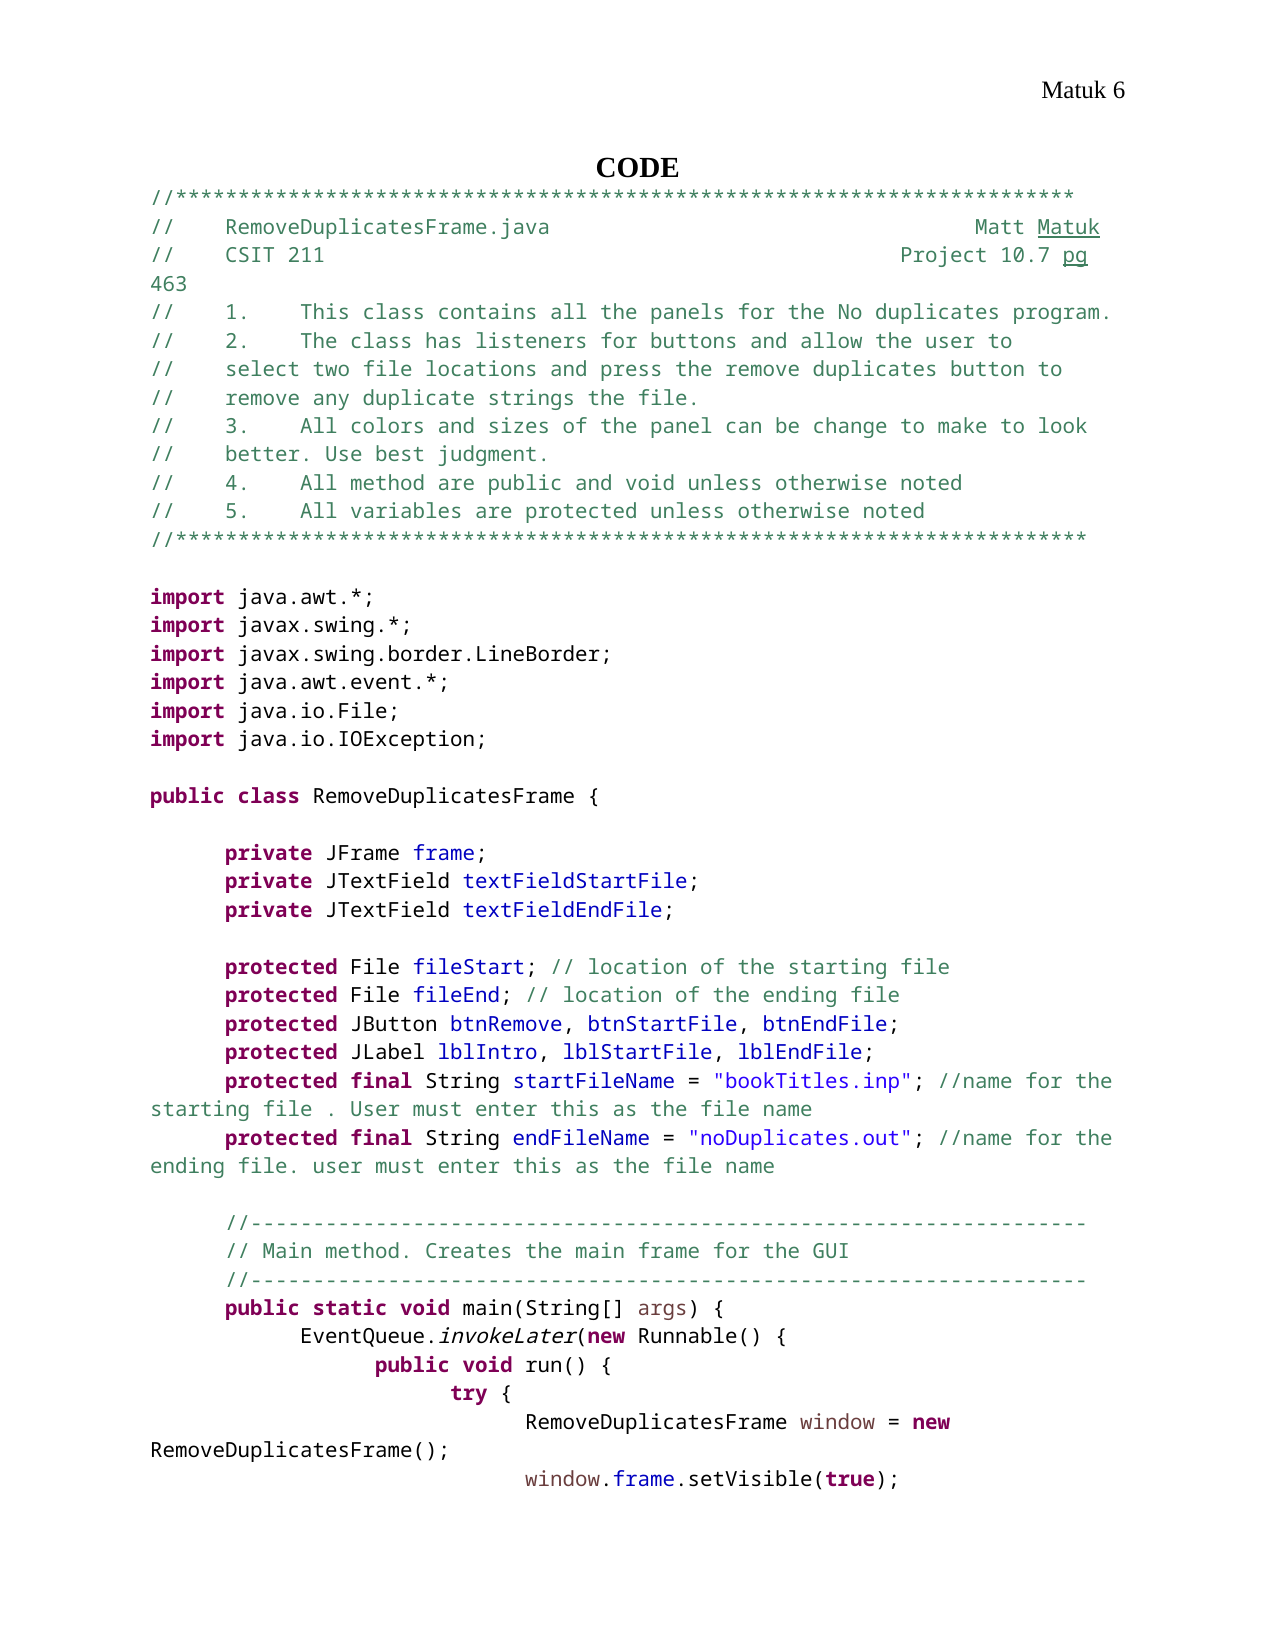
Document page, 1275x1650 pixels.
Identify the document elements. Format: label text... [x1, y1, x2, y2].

text import java.io.File; [150, 696, 1125, 724]
text import java.awt.event.*; [150, 667, 1125, 696]
text // 2. The class has listeners for buttons and allow the user to [150, 326, 1125, 354]
text protected File fileEnd; // location of the ending file [150, 980, 1125, 1009]
text // select two file locations and press the remove duplicates button to [150, 354, 1125, 383]
text private JFrame frame; [150, 838, 1125, 866]
text RemoveDuplicatesFrame window = new RemoveDuplicatesFrame(); [150, 1407, 1125, 1464]
text private JTextField textFieldEndFile; [150, 895, 1125, 923]
text // RemoveDuplicatesFrame.java Matt Matuk [150, 212, 1125, 240]
text //------------------------------------------------------------------- [150, 1265, 1125, 1293]
text // better. Use best judgment. [150, 439, 1125, 468]
text // remove any duplicate strings the file. [150, 383, 1125, 411]
text import javax.swing.border.LineBorder; [150, 639, 1125, 667]
text EventQueue.invokeLater(new Runnable() { [150, 1322, 1125, 1350]
text //------------------------------------------------------------------- [150, 1208, 1125, 1236]
text // 4. All method are public and void unless otherwise noted [150, 468, 1125, 496]
text protected final String startFileName = "bookTitles.inp"; //name for the starting file . User must enter this as the file name [150, 1066, 1125, 1123]
text import java.io.IOException; [150, 724, 1125, 753]
text // 5. All variables are protected unless otherwise noted [150, 496, 1125, 525]
text private JTextField textFieldStartFile; [150, 866, 1125, 895]
text import javax.swing.*; [150, 610, 1125, 639]
text public void run() { [150, 1350, 1125, 1378]
text protected final String endFileName = "noDuplicates.out"; //name for the ending file. user must enter this as the file name [150, 1123, 1125, 1179]
text window.frame.setVisible(true); [150, 1464, 1125, 1492]
text protected JLabel lblIntro, lblStartFile, lblEndFile; [150, 1037, 1125, 1066]
text CODE [150, 150, 1125, 183]
text try { [150, 1378, 1125, 1407]
text protected File fileStart; // location of the starting file [150, 952, 1125, 980]
text // CSIT 211 Project 10.7 pg 463 [150, 240, 1125, 297]
text //************************************************************************* [150, 525, 1125, 553]
text // 3. All colors and sizes of the panel can be change to make to look [150, 411, 1125, 439]
text // Main method. Creates the main frame for the GUI [150, 1236, 1125, 1265]
text // 1. This class contains all the panels for the No duplicates program. [150, 297, 1125, 326]
text public class RemoveDuplicatesFrame { [150, 781, 1125, 809]
text //************************************************************************ [150, 183, 1125, 212]
text public static void main(String[] args) { [150, 1293, 1125, 1322]
text import java.awt.*; [150, 582, 1125, 610]
text protected JButton btnRemove, btnStartFile, btnEndFile; [150, 1009, 1125, 1037]
